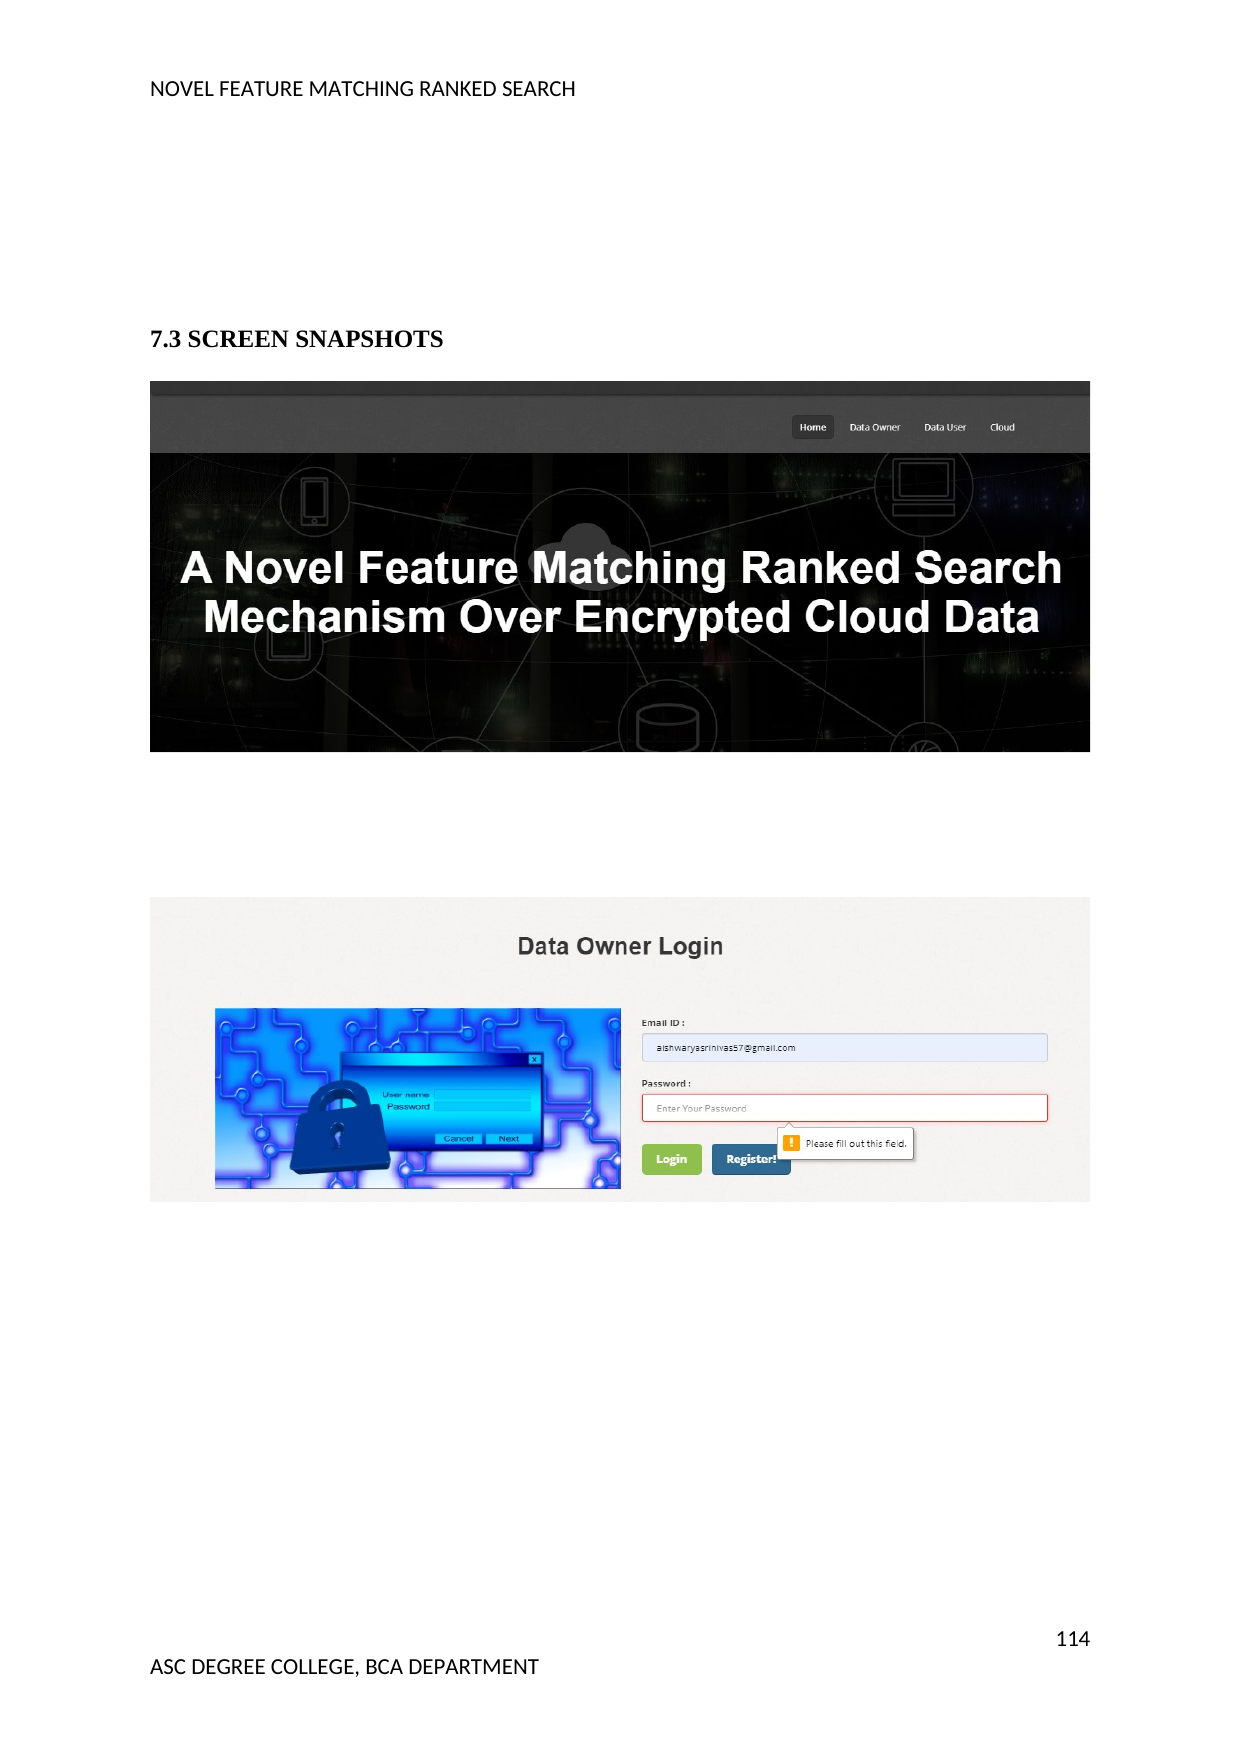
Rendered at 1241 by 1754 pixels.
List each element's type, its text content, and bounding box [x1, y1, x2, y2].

picture [150, 381, 1091, 753]
subtitle 7.3 SCREEN SNAPSHOTS [150, 324, 1090, 352]
picture [150, 897, 1091, 1202]
